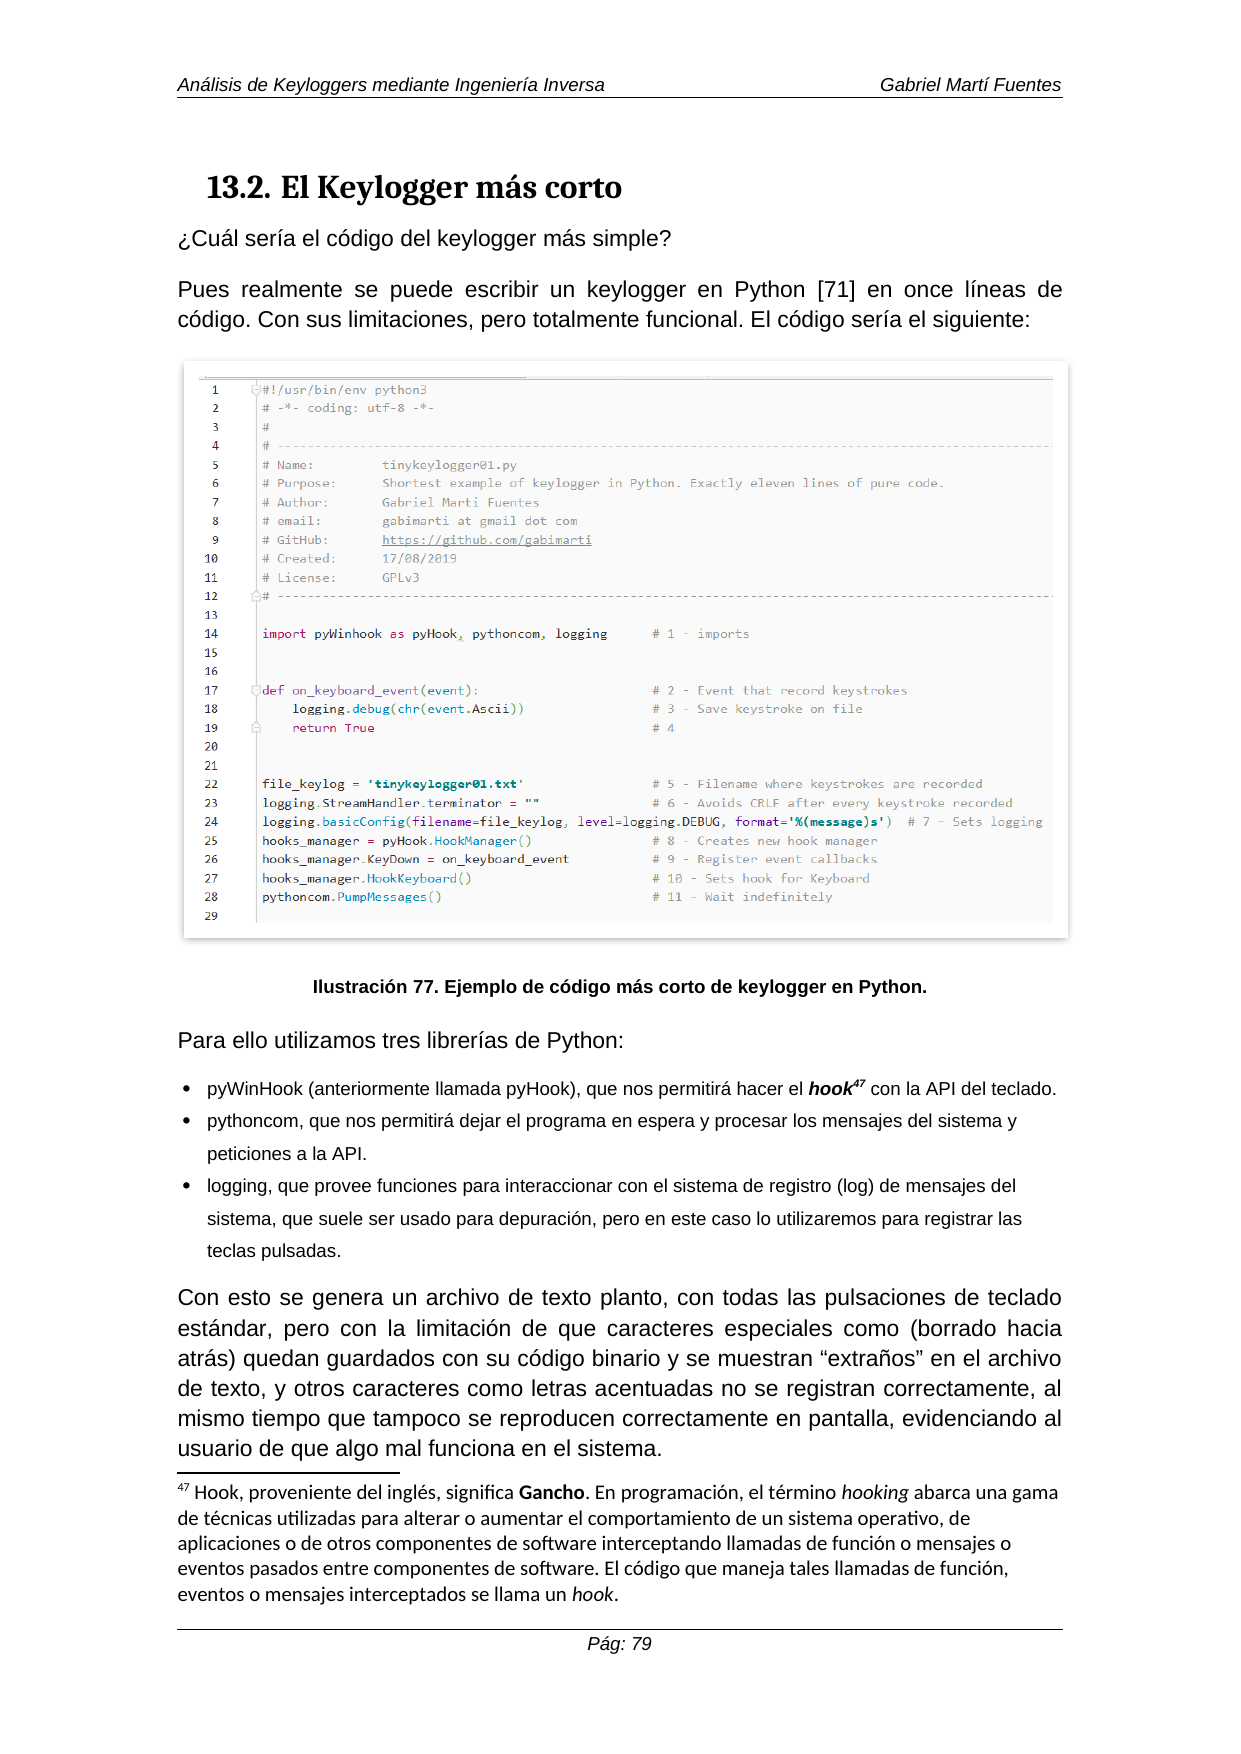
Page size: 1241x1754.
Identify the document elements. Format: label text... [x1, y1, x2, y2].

text Para ello utilizamos tres librerías de Python: [177, 1027, 1063, 1053]
text Pues realmente se puede escribir un keylogger en Python en once líneas de código. Con sus limitaciones, pero totalmente funcional. El código sería el siguiente: [177, 276, 1063, 333]
subtitle El Keylogger más corto [207, 168, 1063, 207]
text Con esto se genera un archivo de texto planto, con todas las pulsaciones de teclado estándar, pero con la limitación de que caracteres especiales como (borrado hacia atrás) quedan guardados con su código binario y se muestran “extraños” en el archivo de texto, y otros caracteres como letras acentuadas no se registran correctamente, al mismo tiempo que tampoco se reproducen correctamente en pantalla, evidenciando al usuario de que algo mal funciona en el sistema. [177, 1284, 1063, 1462]
list pythoncom, que nos permitirá dejar el programa en espera y procesar los mensajes del sistema y peticiones a la API. [183, 1110, 1063, 1164]
text ¿Cuál sería el código del keylogger más simple? [177, 225, 1063, 251]
list pyWinHook (anteriormente llamada pyHook), que nos permitirá hacer el hook con la API del teclado. [183, 1078, 1063, 1099]
list logging, que provee funciones para interaccionar con el sistema de registro (log) de mensajes del sistema, que suele ser usado para depuración, pero en este caso lo utilizaremos para registrar las teclas pulsadas. [183, 1175, 1063, 1261]
picture [199, 376, 1053, 923]
